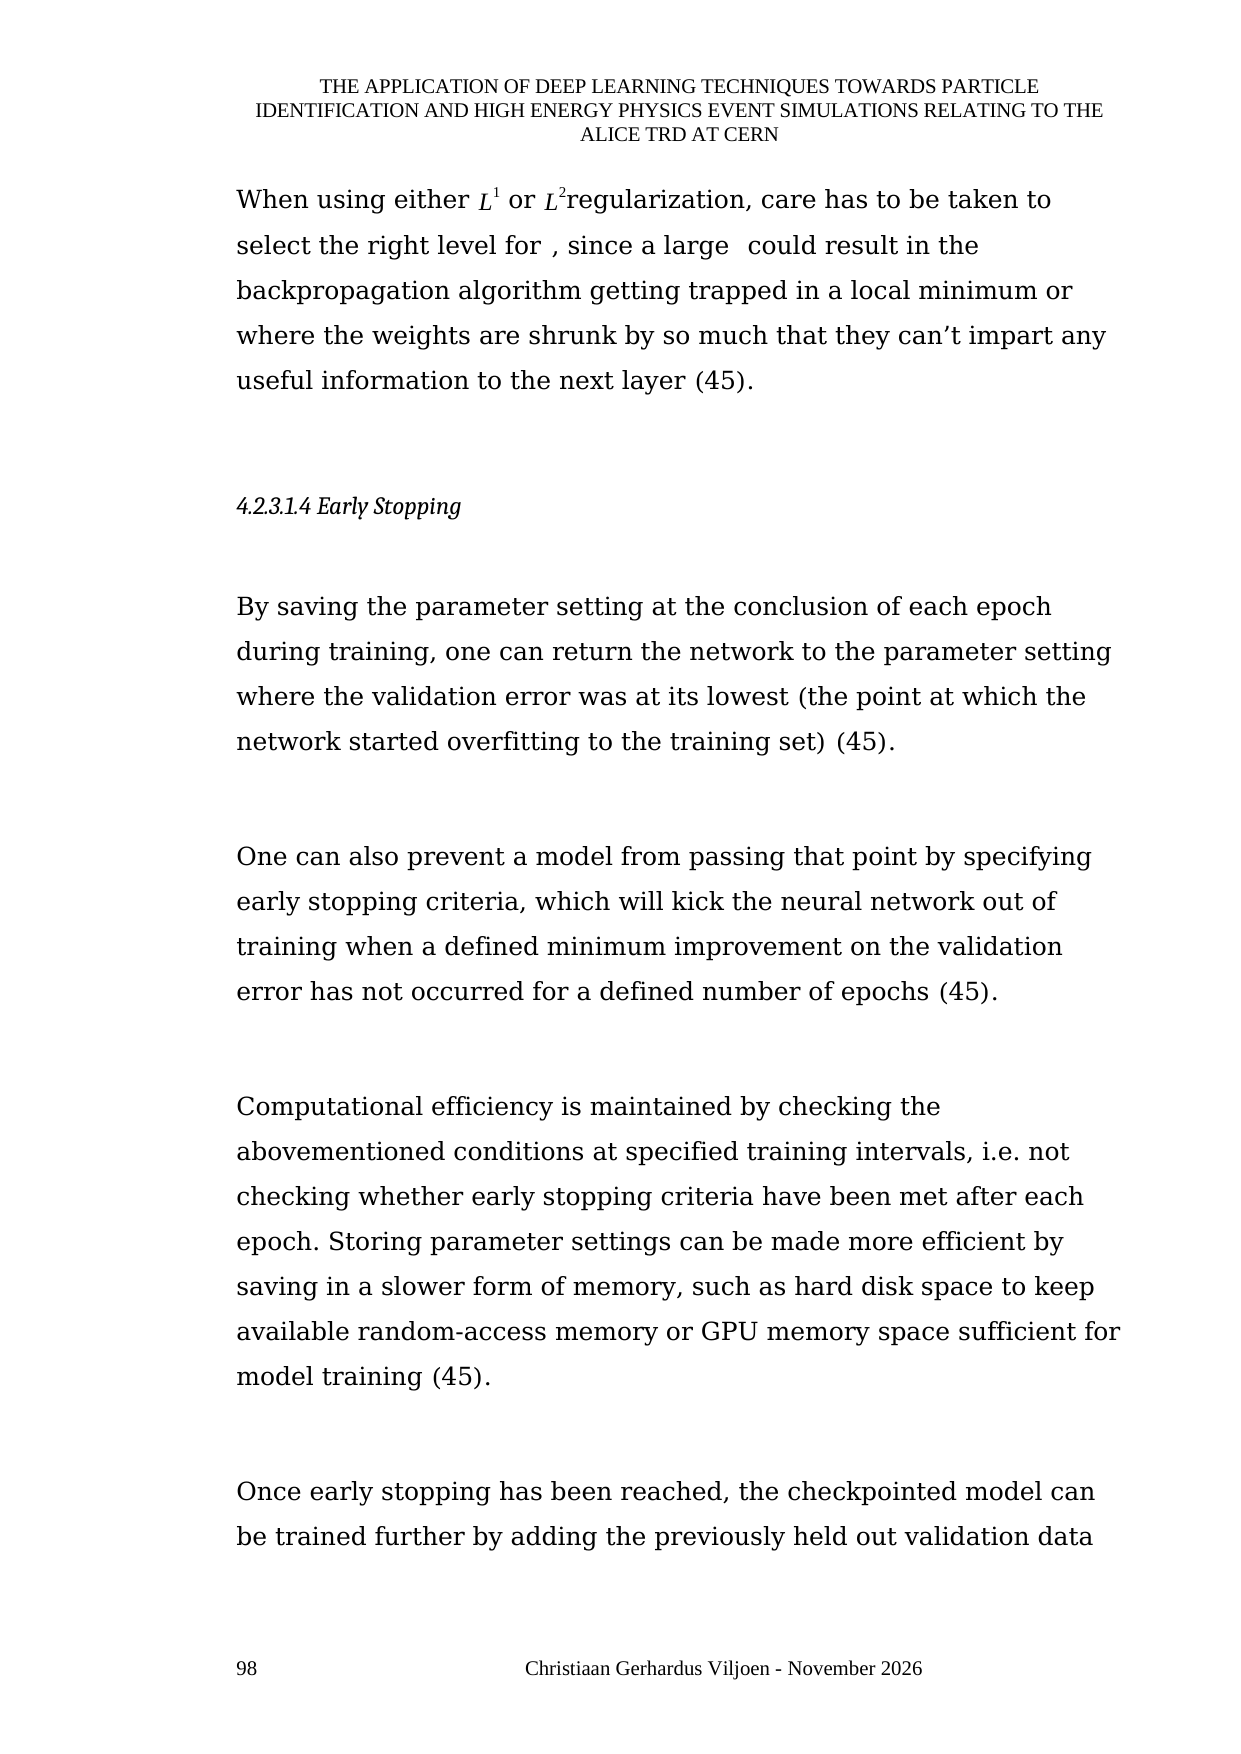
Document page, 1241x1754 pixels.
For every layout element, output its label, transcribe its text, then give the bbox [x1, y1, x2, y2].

subtitle Early Stopping [236, 492, 1122, 521]
text When using either or regularization, care has to be taken to select the right level for , since a large could result in the backpropagation algorithm getting trapped in a local minimum or where the weights are shrunk by so much that they can’t impart any useful information to the next layer . [236, 183, 1122, 395]
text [236, 1476, 1122, 1551]
text Computational efficiency is maintained by checking the abovementioned conditions at specified training intervals, i.e. not checking whether early stopping criteria have been met after each epoch. Storing parameter settings can be made more efficient by saving in a slower form of memory, such as hard disk space to keep available random-access memory or GPU memory space sufficient for model training . [236, 1091, 1122, 1391]
text One can also prevent a model from passing that point by specifying early stopping criteria, which will kick the neural network out of training when a defined minimum improvement on the validation error has not occurred for a defined number of epochs . [236, 841, 1122, 1006]
text By saving the parameter setting at the conclusion of each epoch during training, one can return the network to the parameter setting where the validation error was at its lowest (the point at which the network started overfitting to the training set) . [236, 591, 1122, 756]
